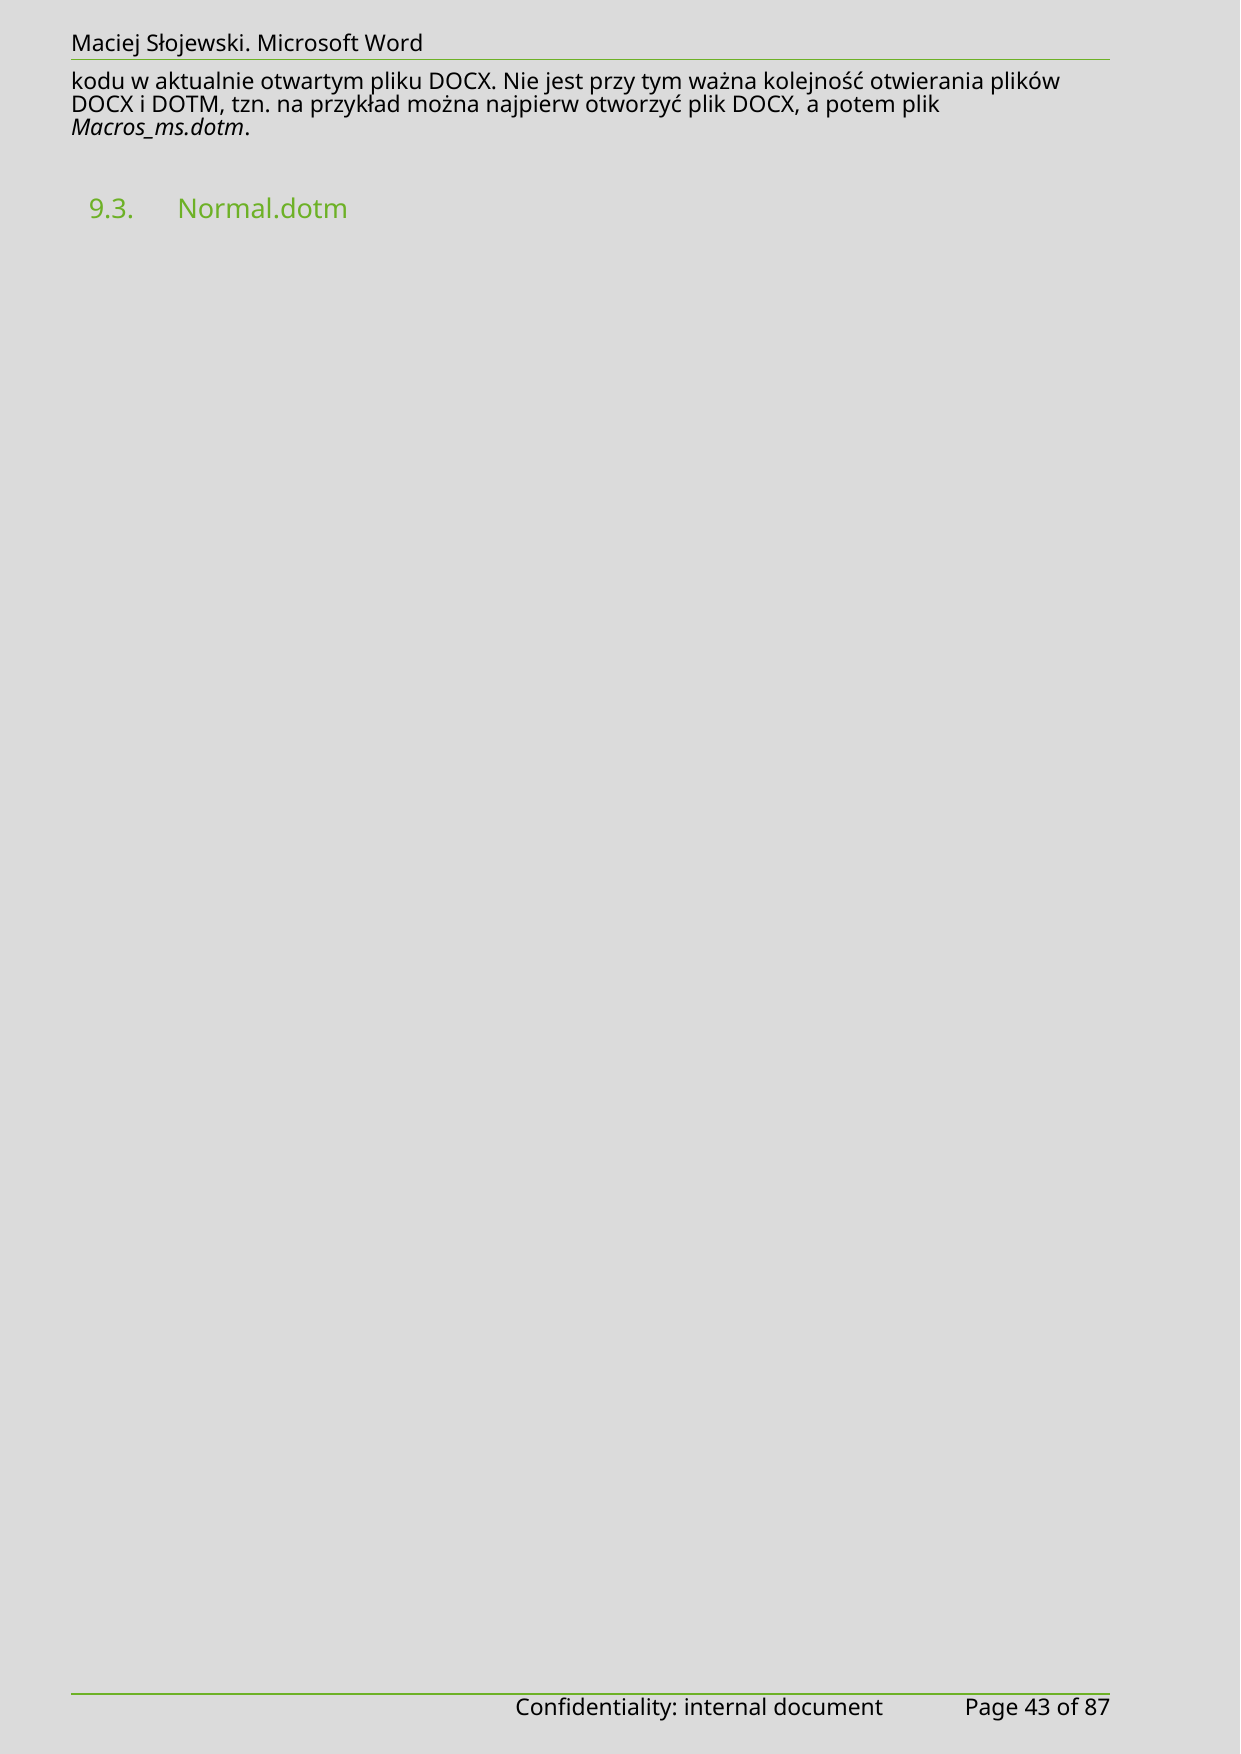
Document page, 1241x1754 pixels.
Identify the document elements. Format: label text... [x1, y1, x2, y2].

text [71, 71, 1110, 139]
subtitle Normal.dotm [88, 189, 1110, 226]
